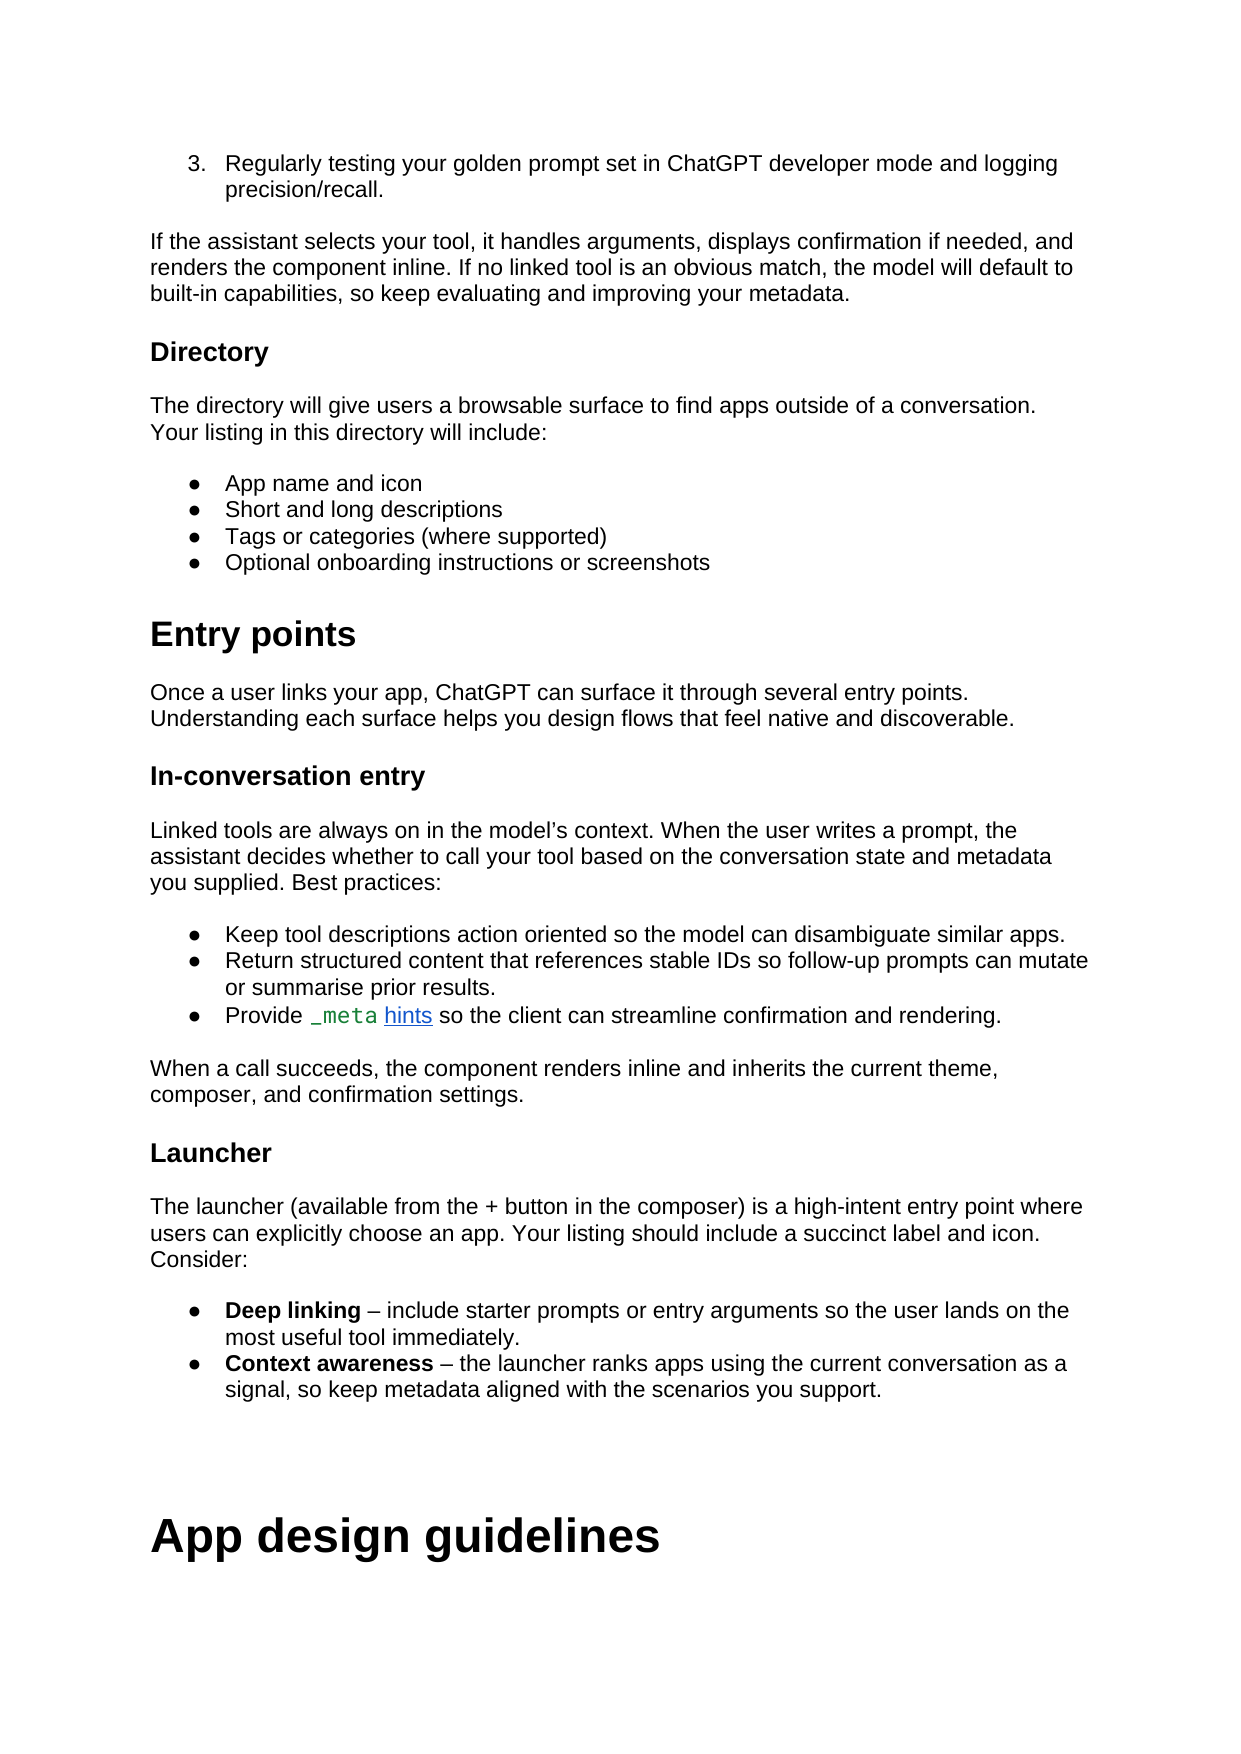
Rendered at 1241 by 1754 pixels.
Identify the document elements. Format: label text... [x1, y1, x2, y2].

list Return structured content that references stable IDs so follow-up prompts can mutate or summarise prior results. [187, 947, 1090, 1000]
list Keep tool descriptions action oriented so the model can disambiguate similar apps. [187, 921, 1090, 947]
text The launcher (available from the + button in the composer) is a high-intent entry point where users can explicitly choose an app. Your listing should include a succinct label and icon. Consider: [150, 1193, 1090, 1272]
text If the assistant selects your tool, it handles arguments, displays confirmation if needed, and renders the component inline. If no linked tool is an obvious match, the model will default to built-in capabilities, so keep evaluating and improving your metadata. [150, 228, 1090, 307]
list Tags or categories (where supported) [187, 523, 1090, 549]
subtitle Launcher [150, 1137, 1090, 1168]
list Deep linking – include starter prompts or entry arguments so the user lands on the most useful tool immediately. [187, 1297, 1090, 1350]
list App name and icon [187, 470, 1090, 496]
text When a call succeeds, the component renders inline and inherits the current theme, composer, and confirmation settings. [150, 1055, 1090, 1108]
text Once a user links your app, ChatGPT can surface it through several entry points. Understanding each surface helps you design flows that feel native and discoverable. [150, 678, 1090, 731]
subtitle Entry points [150, 613, 1090, 653]
list Context awareness – the launcher ranks apps using the current conversation as a signal, so keep metadata aligned with the scenarios you support. [187, 1350, 1090, 1403]
list Regularly testing your golden prompt set in ChatGPT developer mode and logging precision/recall. [187, 150, 1090, 203]
text The directory will give users a browsable surface to find apps outside of a conversation. Your listing in this directory will include: [150, 392, 1090, 445]
list Short and long descriptions [187, 496, 1090, 523]
list Provide _meta hints so the client can streamline confirmation and rendering. [187, 1000, 1090, 1030]
subtitle App design guidelines [150, 1508, 1090, 1563]
list Optional onboarding instructions or screenshots [187, 549, 1090, 575]
subtitle Directory [150, 336, 1090, 367]
text Linked tools are always on in the model’s context. When the user writes a prompt, the assistant decides whether to call your tool based on the conversation state and metadata you supplied. Best practices: [150, 817, 1090, 896]
subtitle In-conversation entry [150, 760, 1090, 792]
